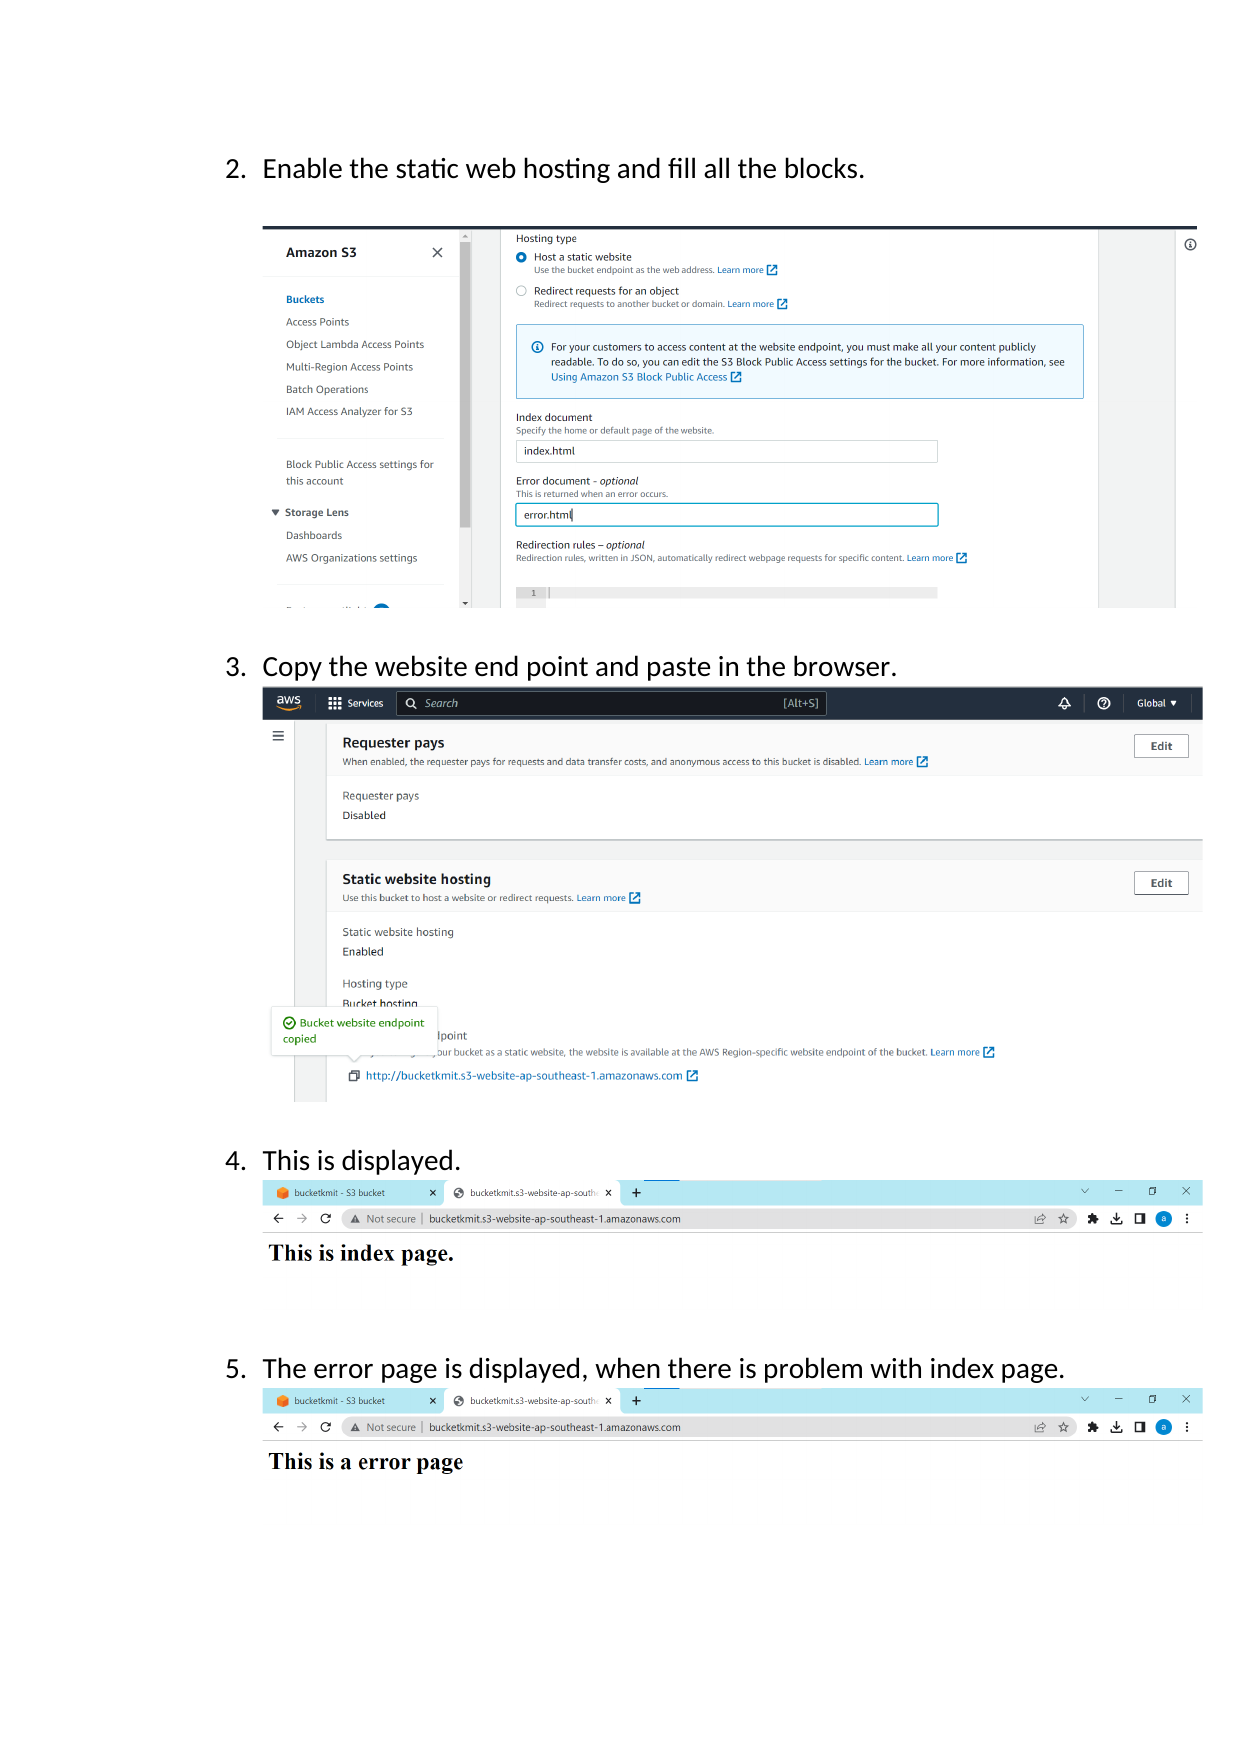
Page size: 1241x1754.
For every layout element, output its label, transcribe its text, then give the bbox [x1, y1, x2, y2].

list The error page is displayed, when there is problem with index page. [225, 1351, 1090, 1386]
list This is displayed. [225, 1142, 1090, 1178]
picture [262, 686, 1203, 1102]
list Copy the website end point and paste in the browser. [225, 648, 1090, 684]
picture [262, 1180, 1203, 1310]
list Enable the static web hosting and fill all the blocks. [225, 150, 1090, 186]
picture [262, 226, 1197, 608]
picture [262, 1388, 1203, 1525]
